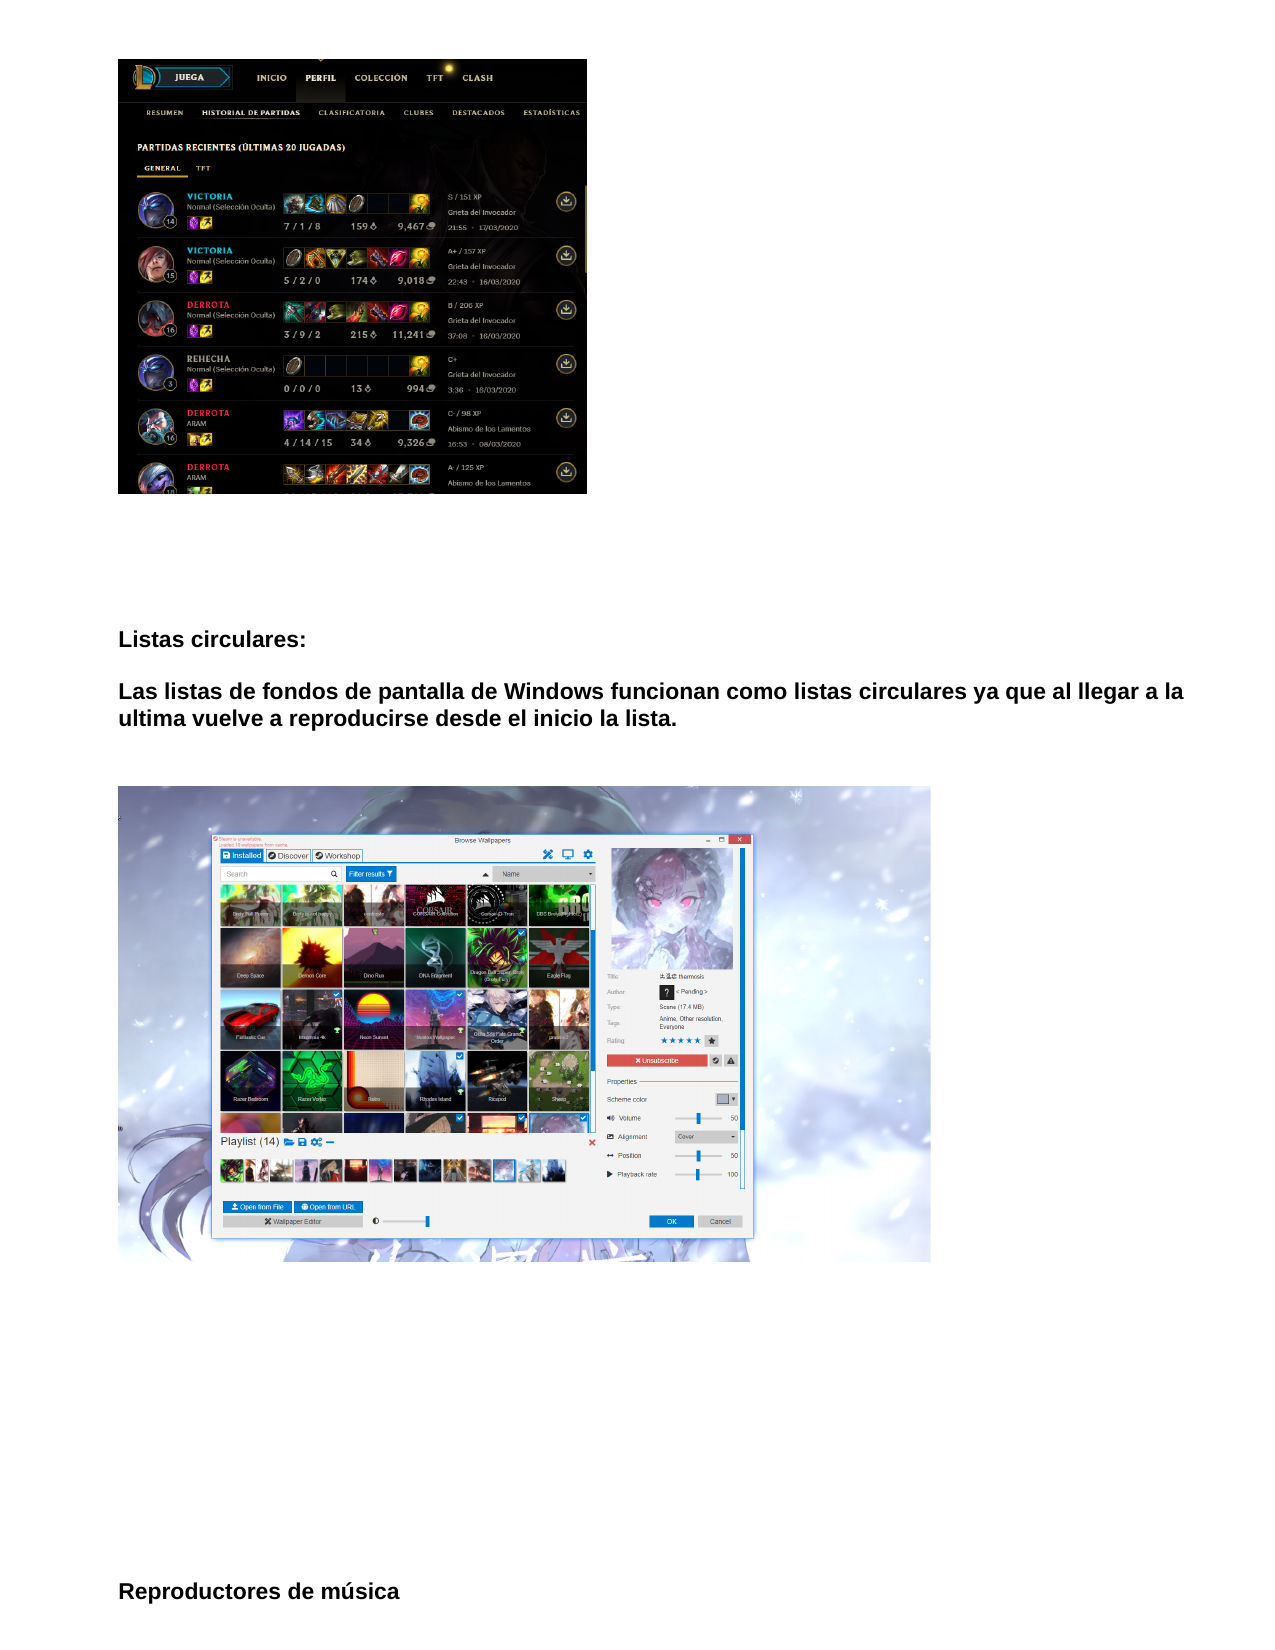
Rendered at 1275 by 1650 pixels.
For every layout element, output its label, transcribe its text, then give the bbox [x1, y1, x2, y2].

text Reproductores de música [118, 1578, 1205, 1604]
text Listas circulares: [118, 626, 1205, 652]
text Las listas de fondos de pantalla de Windows funcionan como listas circulares ya que al llegar a la ultima vuelve a reproducirse desde el inicio la lista. [118, 678, 1205, 731]
picture [118, 786, 931, 1262]
picture [118, 59, 587, 494]
